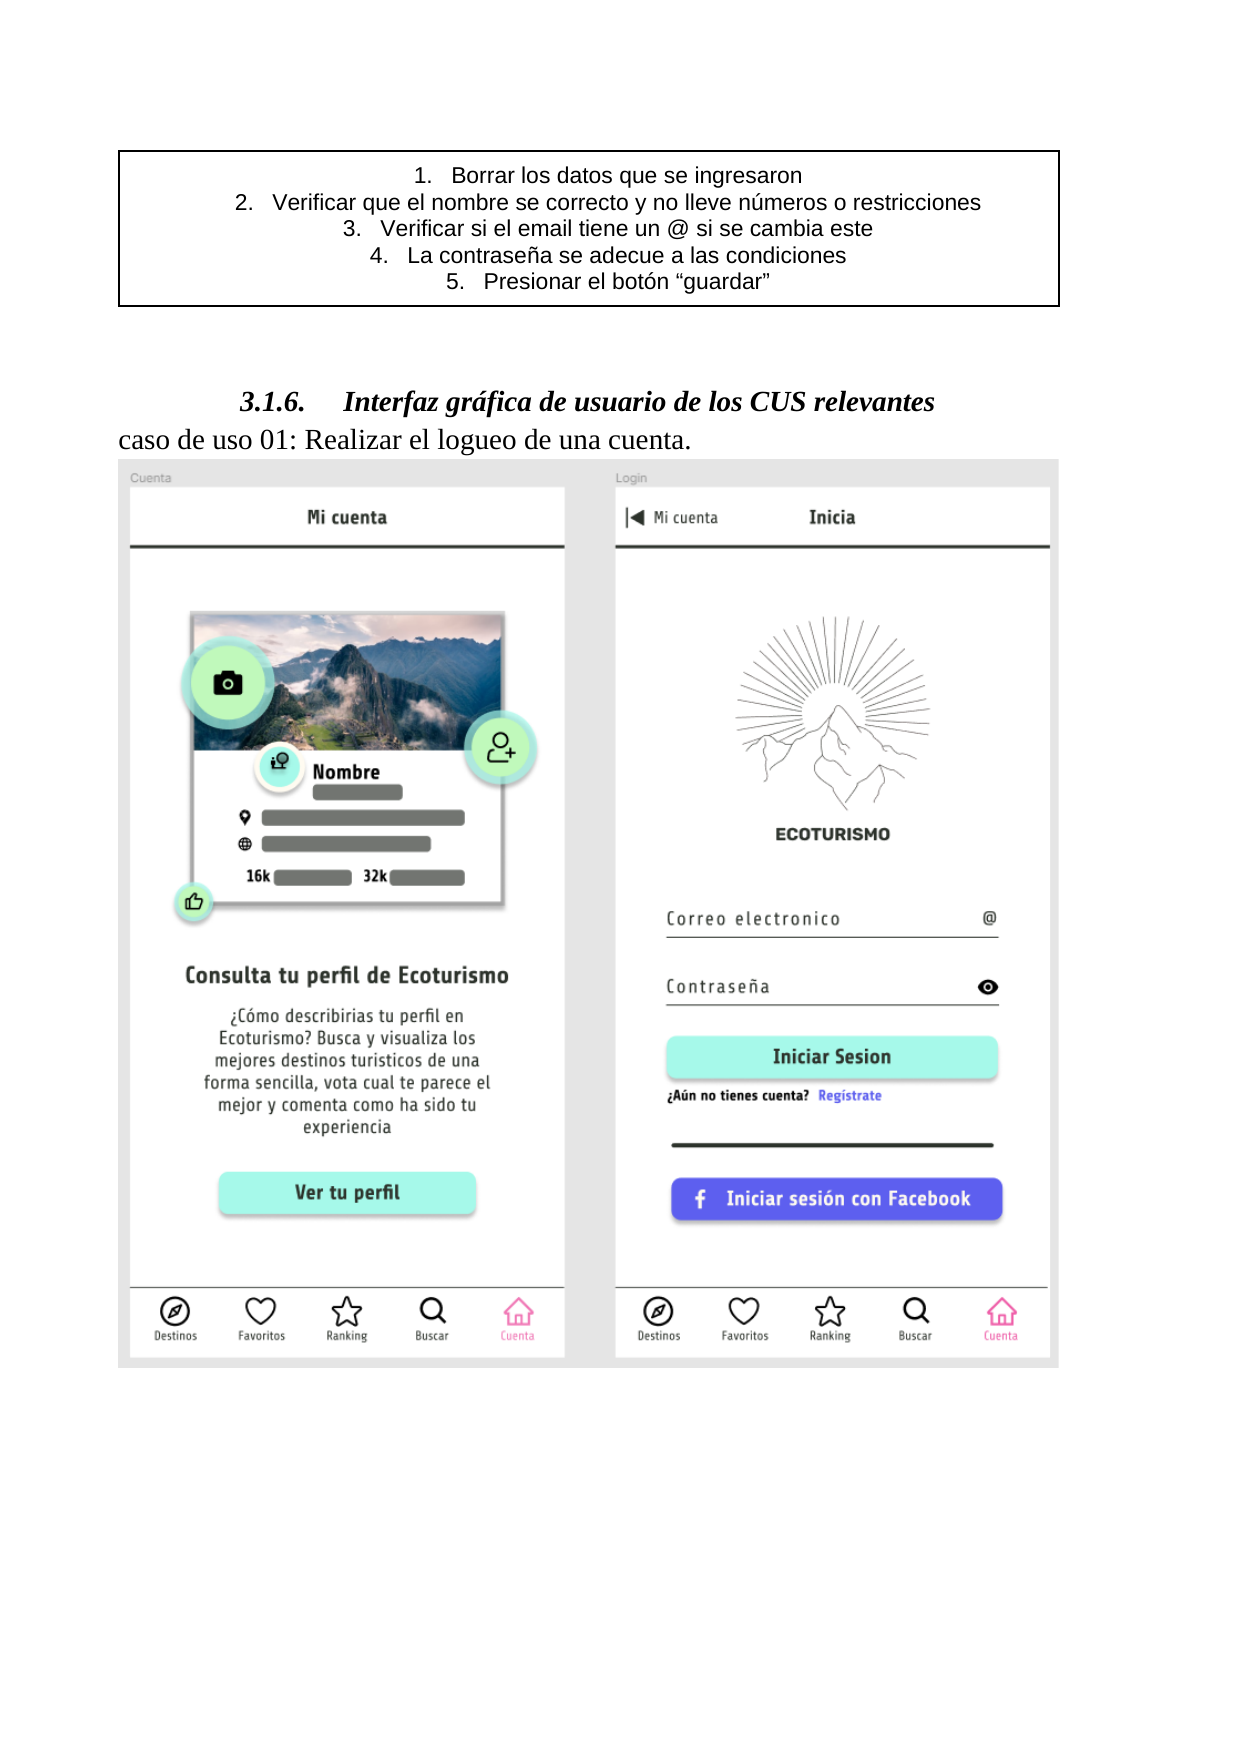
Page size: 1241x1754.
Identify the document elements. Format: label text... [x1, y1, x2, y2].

picture [118, 459, 1059, 1368]
table_cell Borrar los datos que se ingresaron Verificar que el nombre se correcto y no lleve números o restricciones Verificar si el email tiene un @ si se cambia este La contraseña se adecue a las condiciones Presionar el botón “guardar” [120, 152, 1058, 305]
list Interfaz gráfica de usuario de los CUS relevantes [306, 384, 1153, 417]
